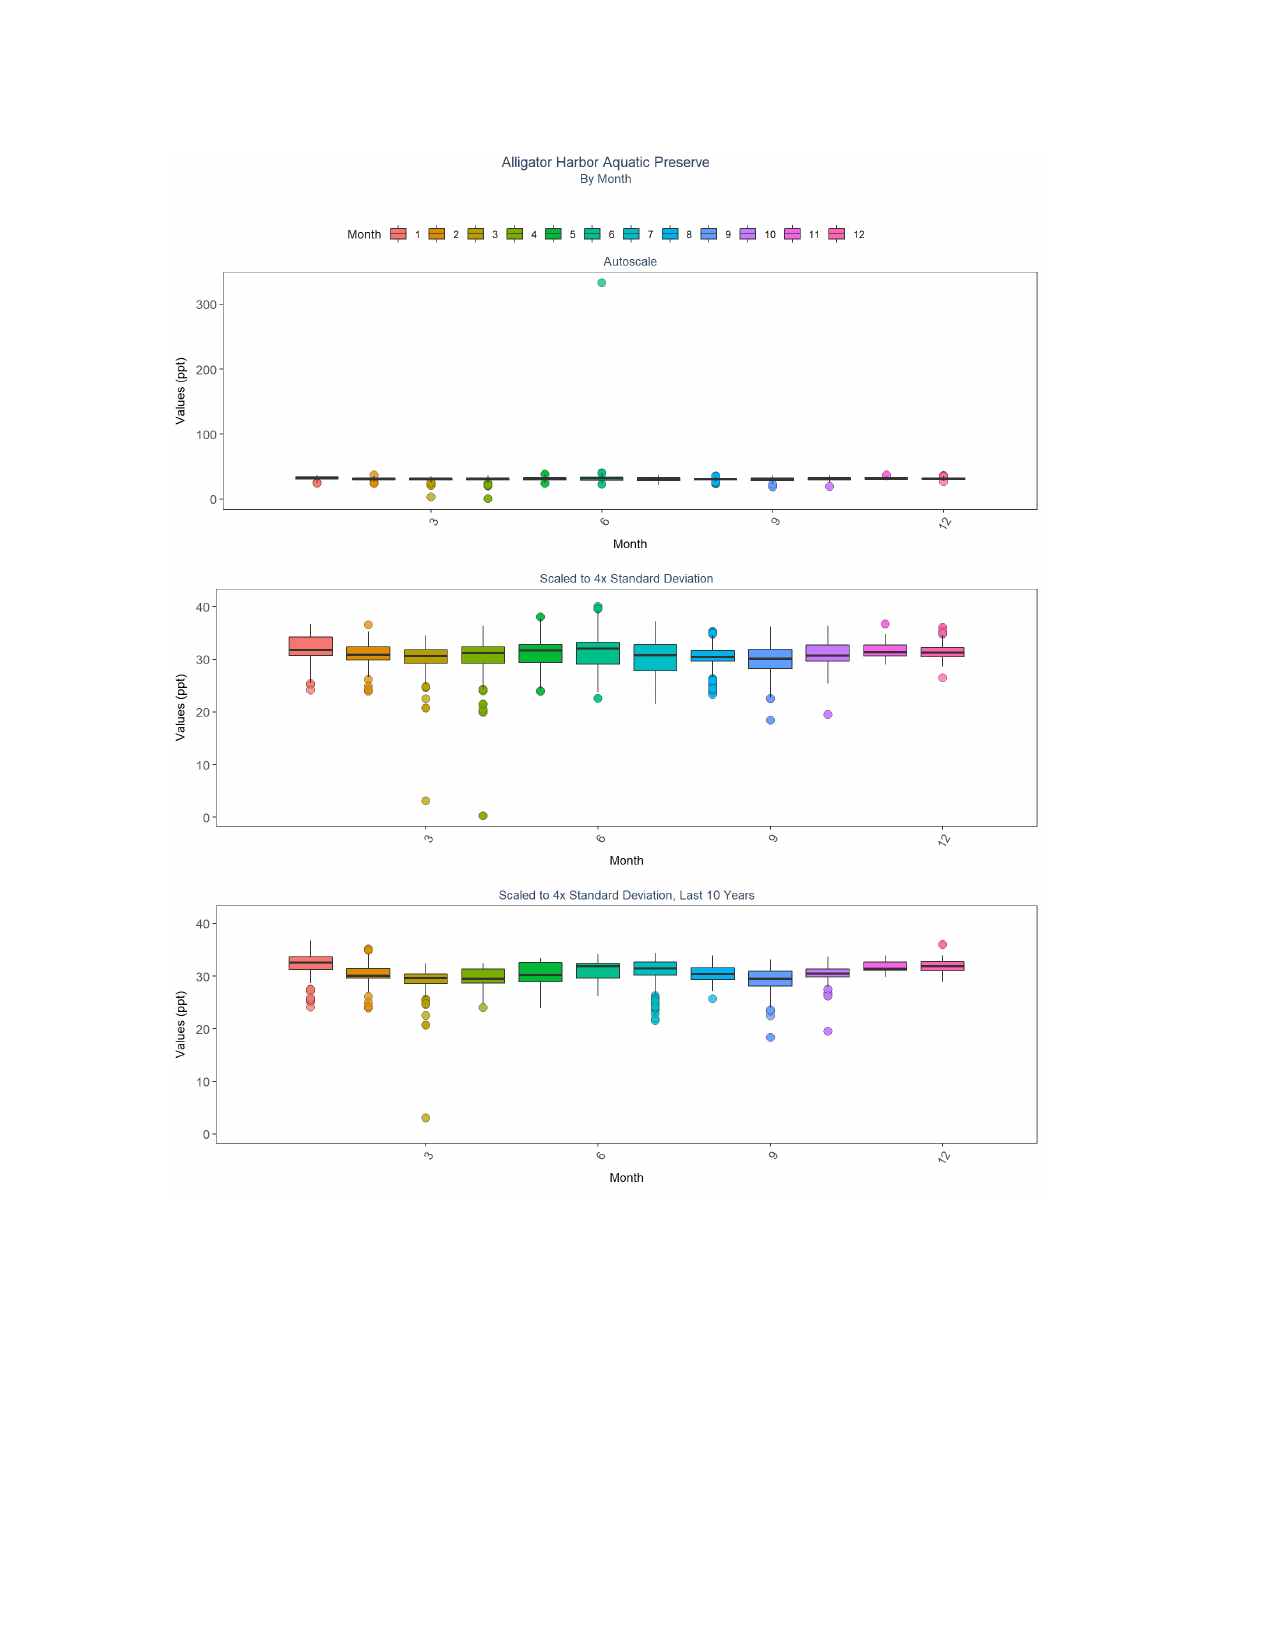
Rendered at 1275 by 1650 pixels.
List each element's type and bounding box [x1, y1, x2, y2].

picture [168, 150, 1044, 1200]
